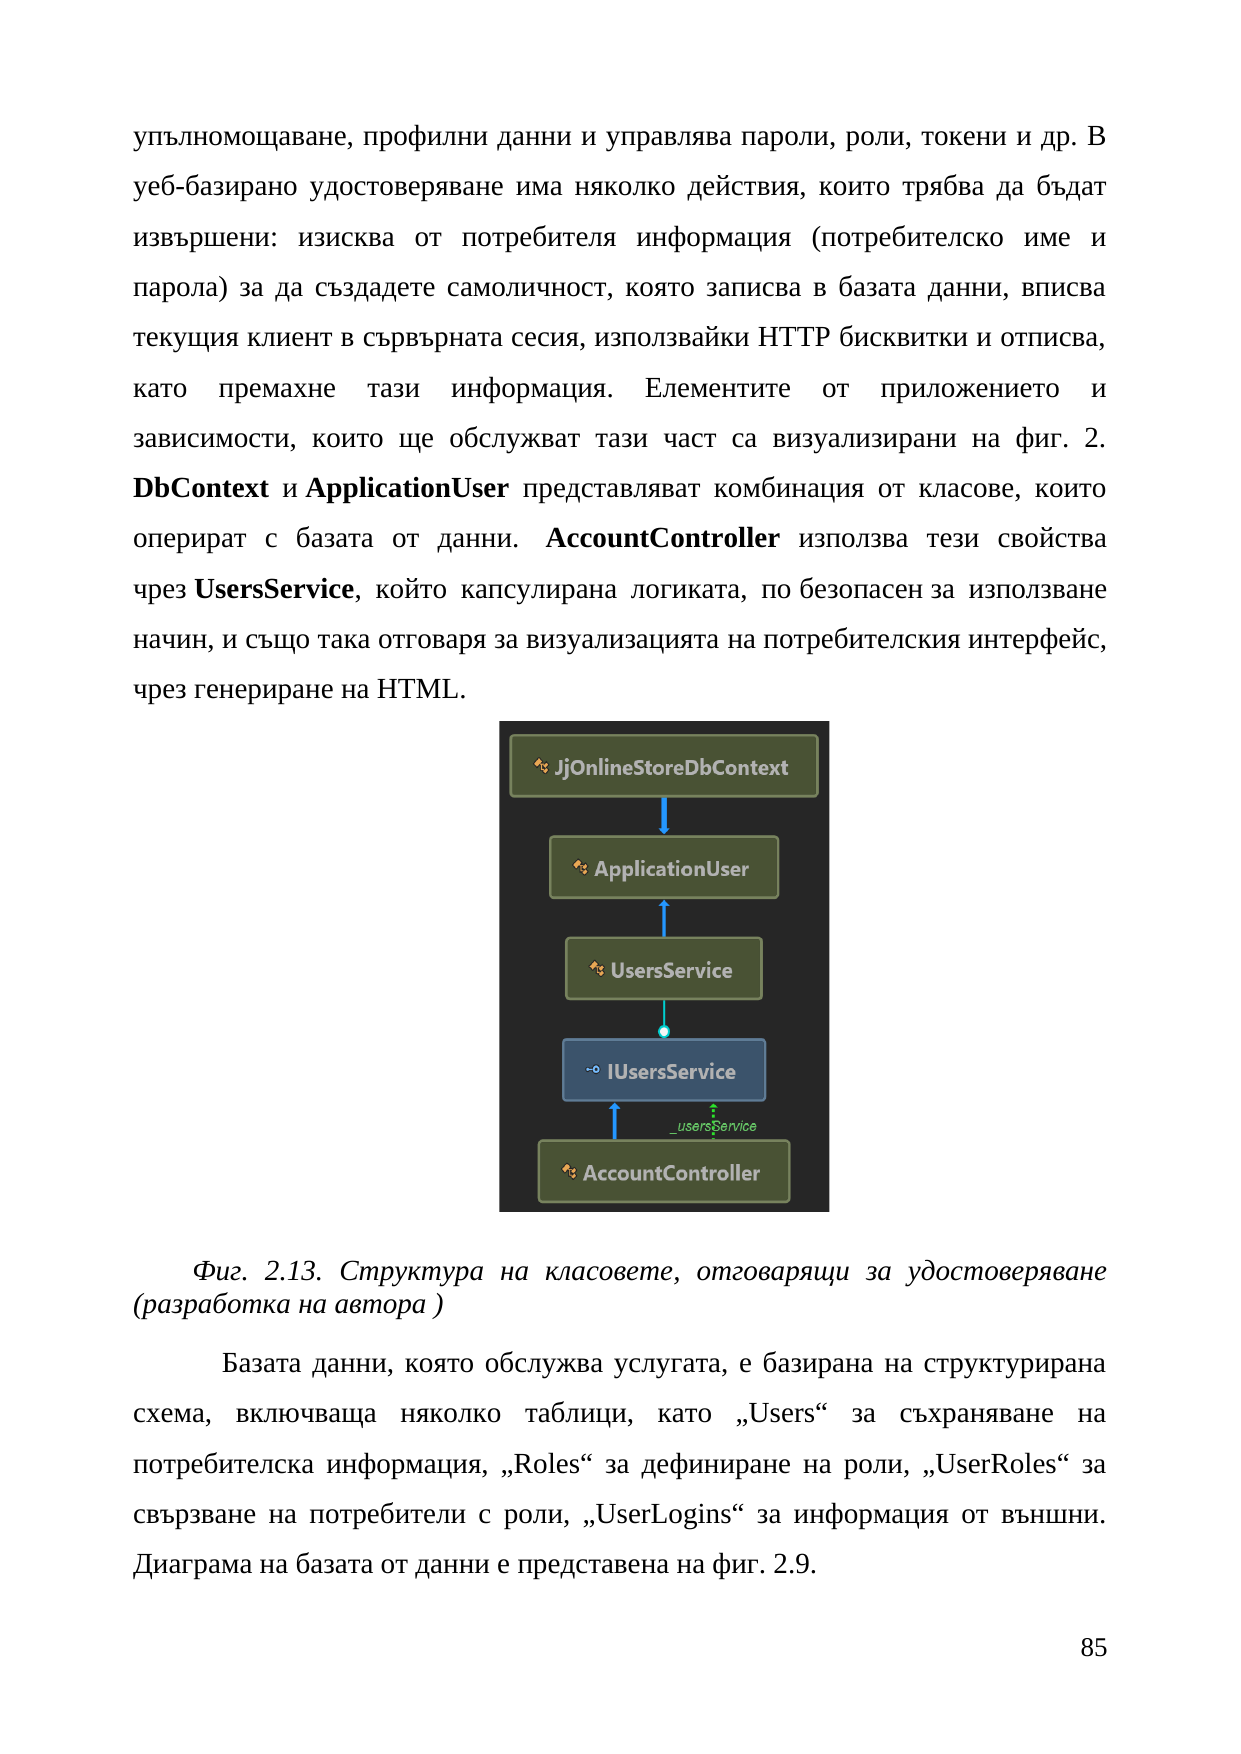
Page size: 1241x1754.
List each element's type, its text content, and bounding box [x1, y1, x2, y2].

text Базата данни, която обслужва услугата, е базирана на структурирана схема, включваща няколко таблици, като „Users“ за съхраняване на потребителска информация, „Roles“ за дефиниране на роли, „UserRoles“ за свързване на потребители с роли, „UserLogins“ за информация от външни. Диаграма на базата от данни e представена на фиг. 2.9. [133, 1345, 1107, 1580]
title Фиг. 2.13. Структура на класовете, отговарящи за удостоверяване (разработка на автора ) [133, 1253, 1107, 1320]
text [133, 118, 1107, 705]
picture [499, 721, 830, 1212]
